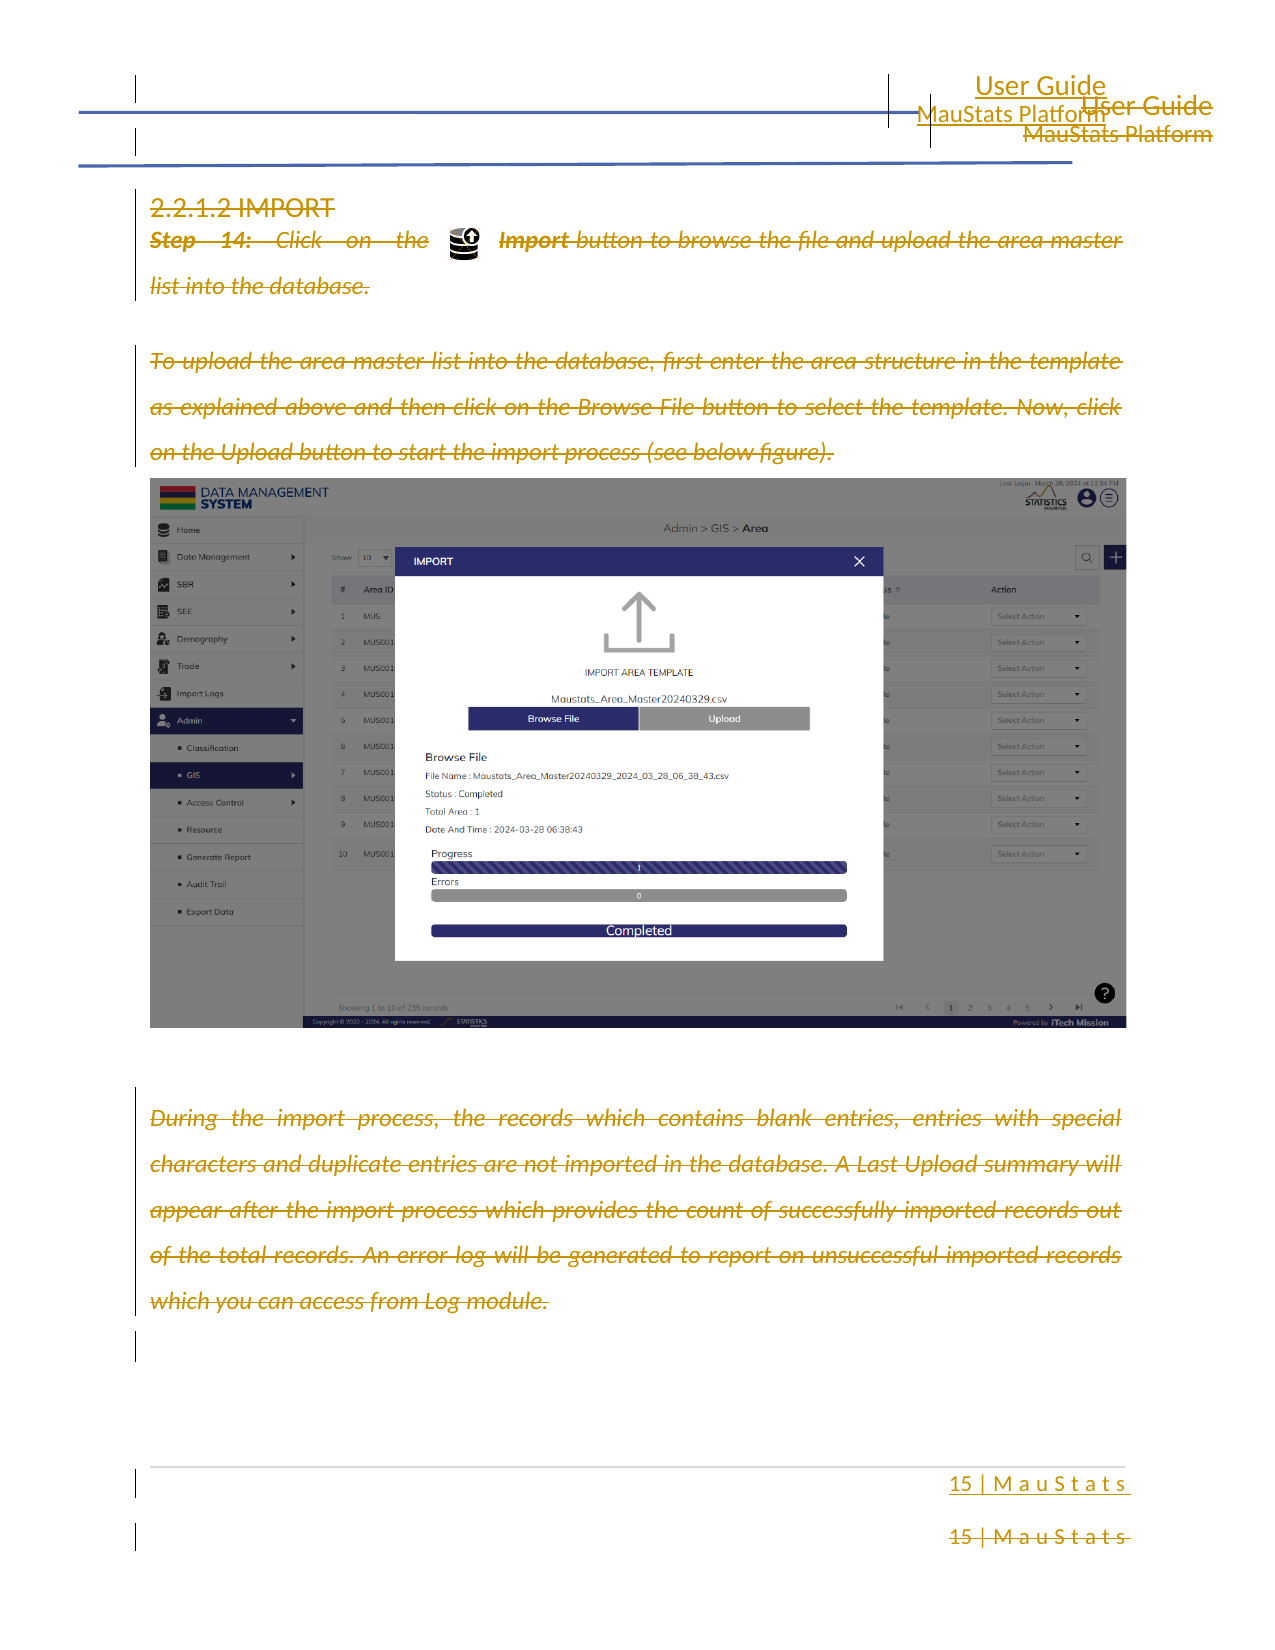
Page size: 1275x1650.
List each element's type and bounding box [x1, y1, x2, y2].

picture [450, 230, 463, 258]
picture [466, 230, 480, 259]
picture [150, 478, 1127, 1028]
picture [451, 246, 479, 261]
picture [451, 228, 478, 243]
